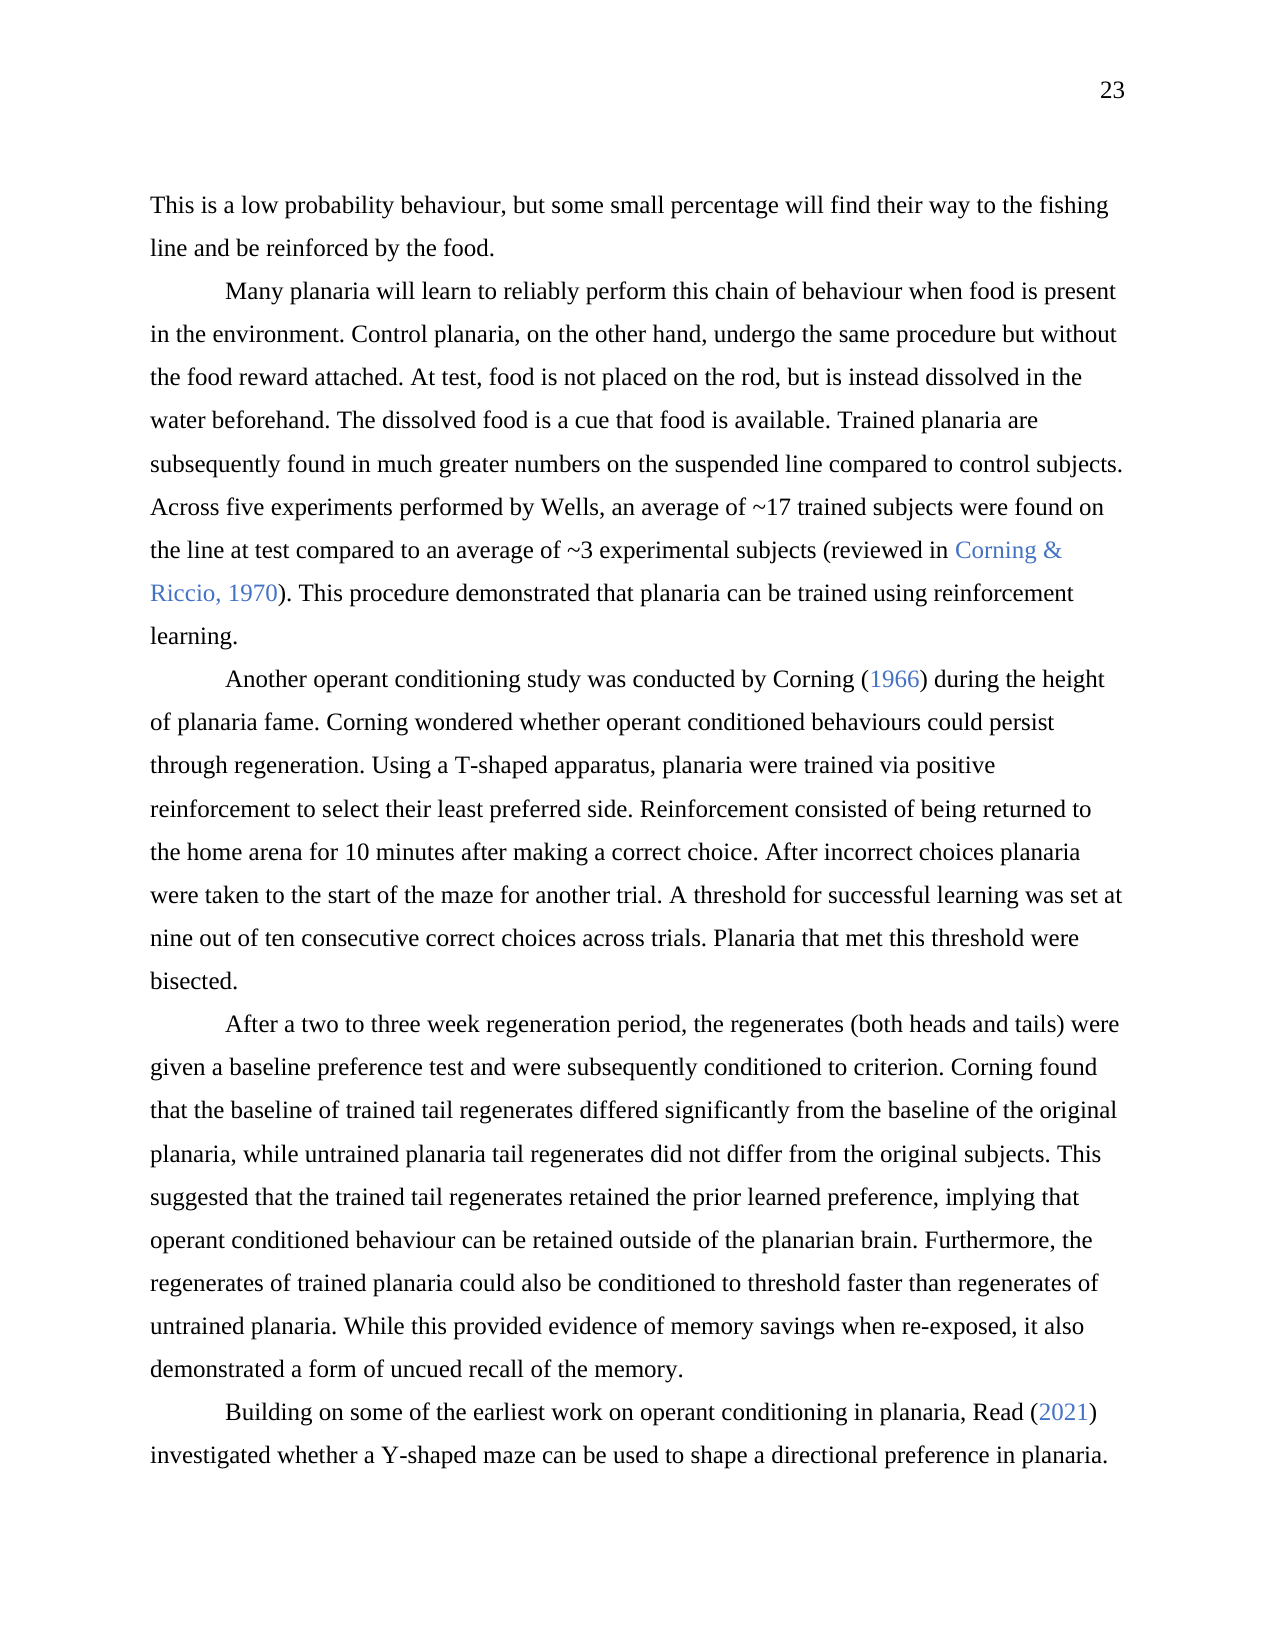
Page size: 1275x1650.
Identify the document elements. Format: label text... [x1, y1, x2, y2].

text Many planaria will learn to reliably perform this chain of behaviour when food is present in the environment. Control planaria, on the other hand, undergo the same procedure but without the food reward attached. At test, food is not placed on the rod, but is instead dissolved in the water beforehand. The dissolved food is a cue that food is available. Trained planaria are subsequently found in much greater numbers on the suspended line compared to control subjects. Across five experiments performed by Wells, an average of ~17 trained subjects were found on the line at test compared to an average of ~3 experimental subjects (reviewed in Corning & Riccio, 1970). This procedure demonstrated that planaria can be trained using reinforcement learning. [150, 276, 1125, 650]
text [150, 1397, 1125, 1469]
text Another operant conditioning study was conducted by Corning (1966) during the height of planaria fame. Corning wondered whether operant conditioned behaviours could persist through regeneration. Using a T-shaped apparatus, planaria were trained via positive reinforcement to select their least preferred side. Reinforcement consisted of being returned to the home arena for 10 minutes after making a correct choice. After incorrect choices planaria were taken to the start of the maze for another trial. A threshold for successful learning was set at nine out of ten consecutive correct choices across trials. Planaria that met this threshold were bisected. [150, 664, 1125, 995]
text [150, 190, 1125, 262]
text After a two to three week regeneration period, the regenerates (both heads and tails) were given a baseline preference test and were subsequently conditioned to criterion. Corning found that the baseline of trained tail regenerates differed significantly from the baseline of the original planaria, while untrained planaria tail regenerates did not differ from the original subjects. This suggested that the trained tail regenerates retained the prior learned preference, implying that operant conditioned behaviour can be retained outside of the planarian brain. Furthermore, the regenerates of trained planaria could also be conditioned to threshold faster than regenerates of untrained planaria. While this provided evidence of memory savings when re-exposed, it also demonstrated a form of uncued recall of the memory. [150, 1009, 1125, 1383]
